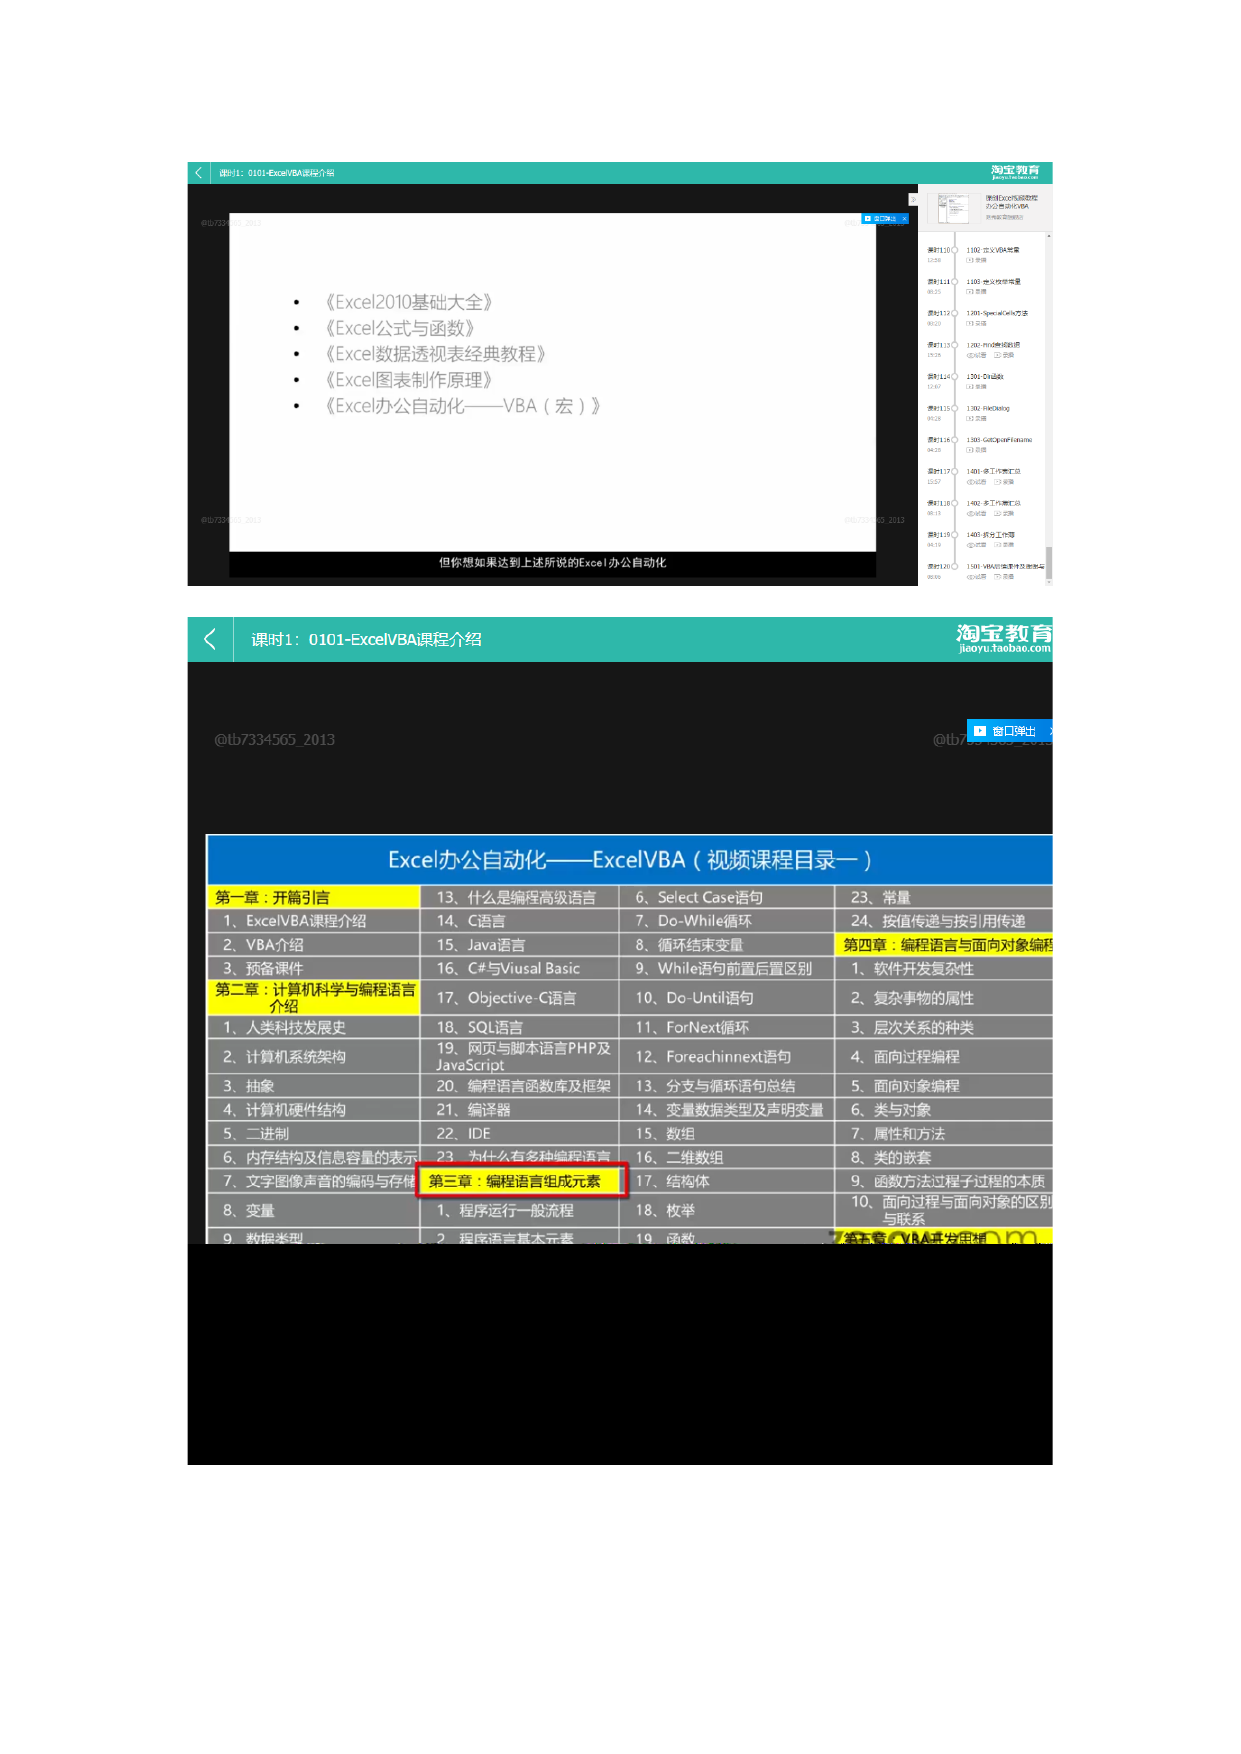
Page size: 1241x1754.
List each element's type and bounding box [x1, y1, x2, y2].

picture [187, 617, 1053, 1465]
picture [187, 162, 1053, 586]
